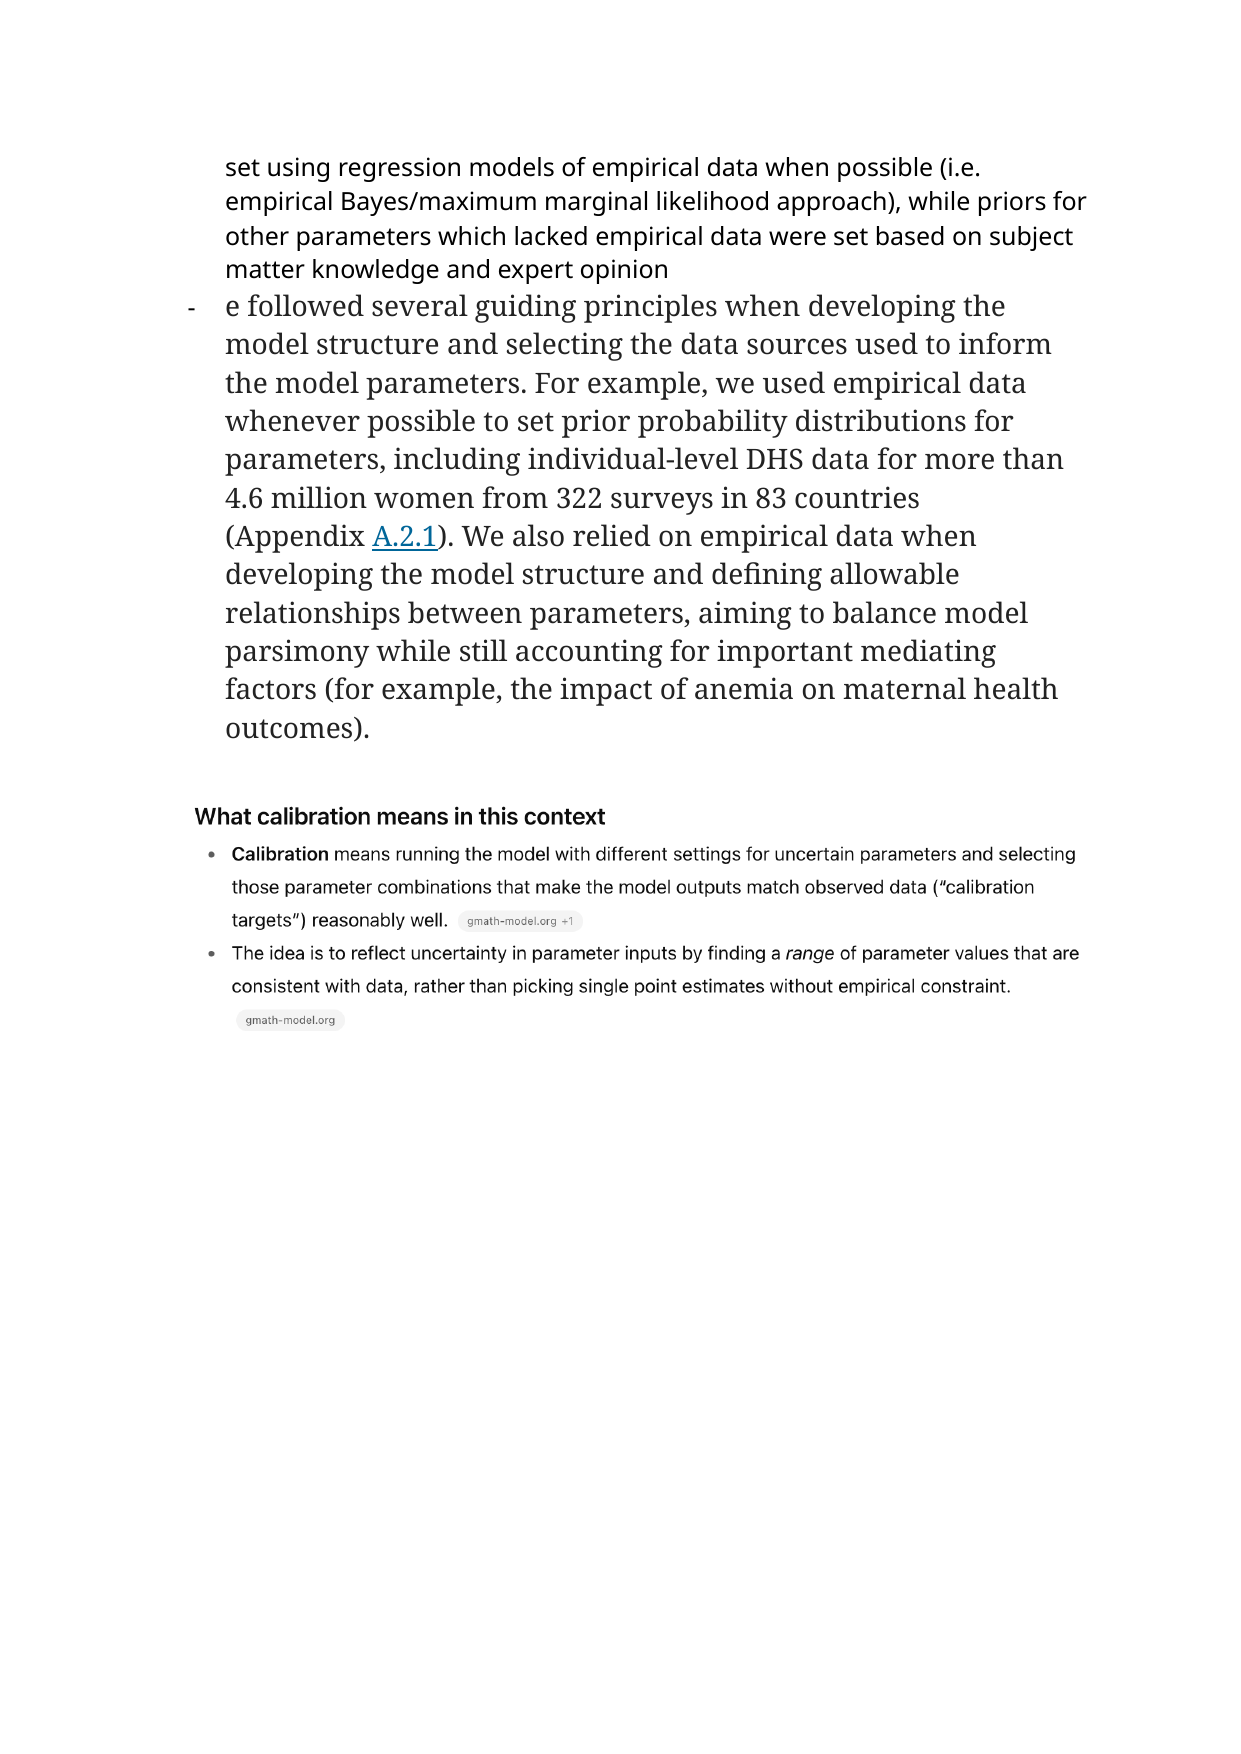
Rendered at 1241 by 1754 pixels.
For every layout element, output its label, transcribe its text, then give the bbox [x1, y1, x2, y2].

picture [150, 780, 1091, 1043]
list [187, 150, 1090, 286]
list e followed several guiding principles when developing the model structure and selecting the data sources used to inform the model parameters. For example, we used empirical data whenever possible to set prior probability distributions for parameters, including individual-level DHS data for more than 4.6 million women from 322 surveys in 83 countries (Appendix A.2.1). We also relied on empirical data when developing the model structure and defining allowable relationships between parameters, aiming to balance model parsimony while still accounting for important mediating factors (for example, the impact of anemia on maternal health outcomes). [187, 286, 1090, 746]
